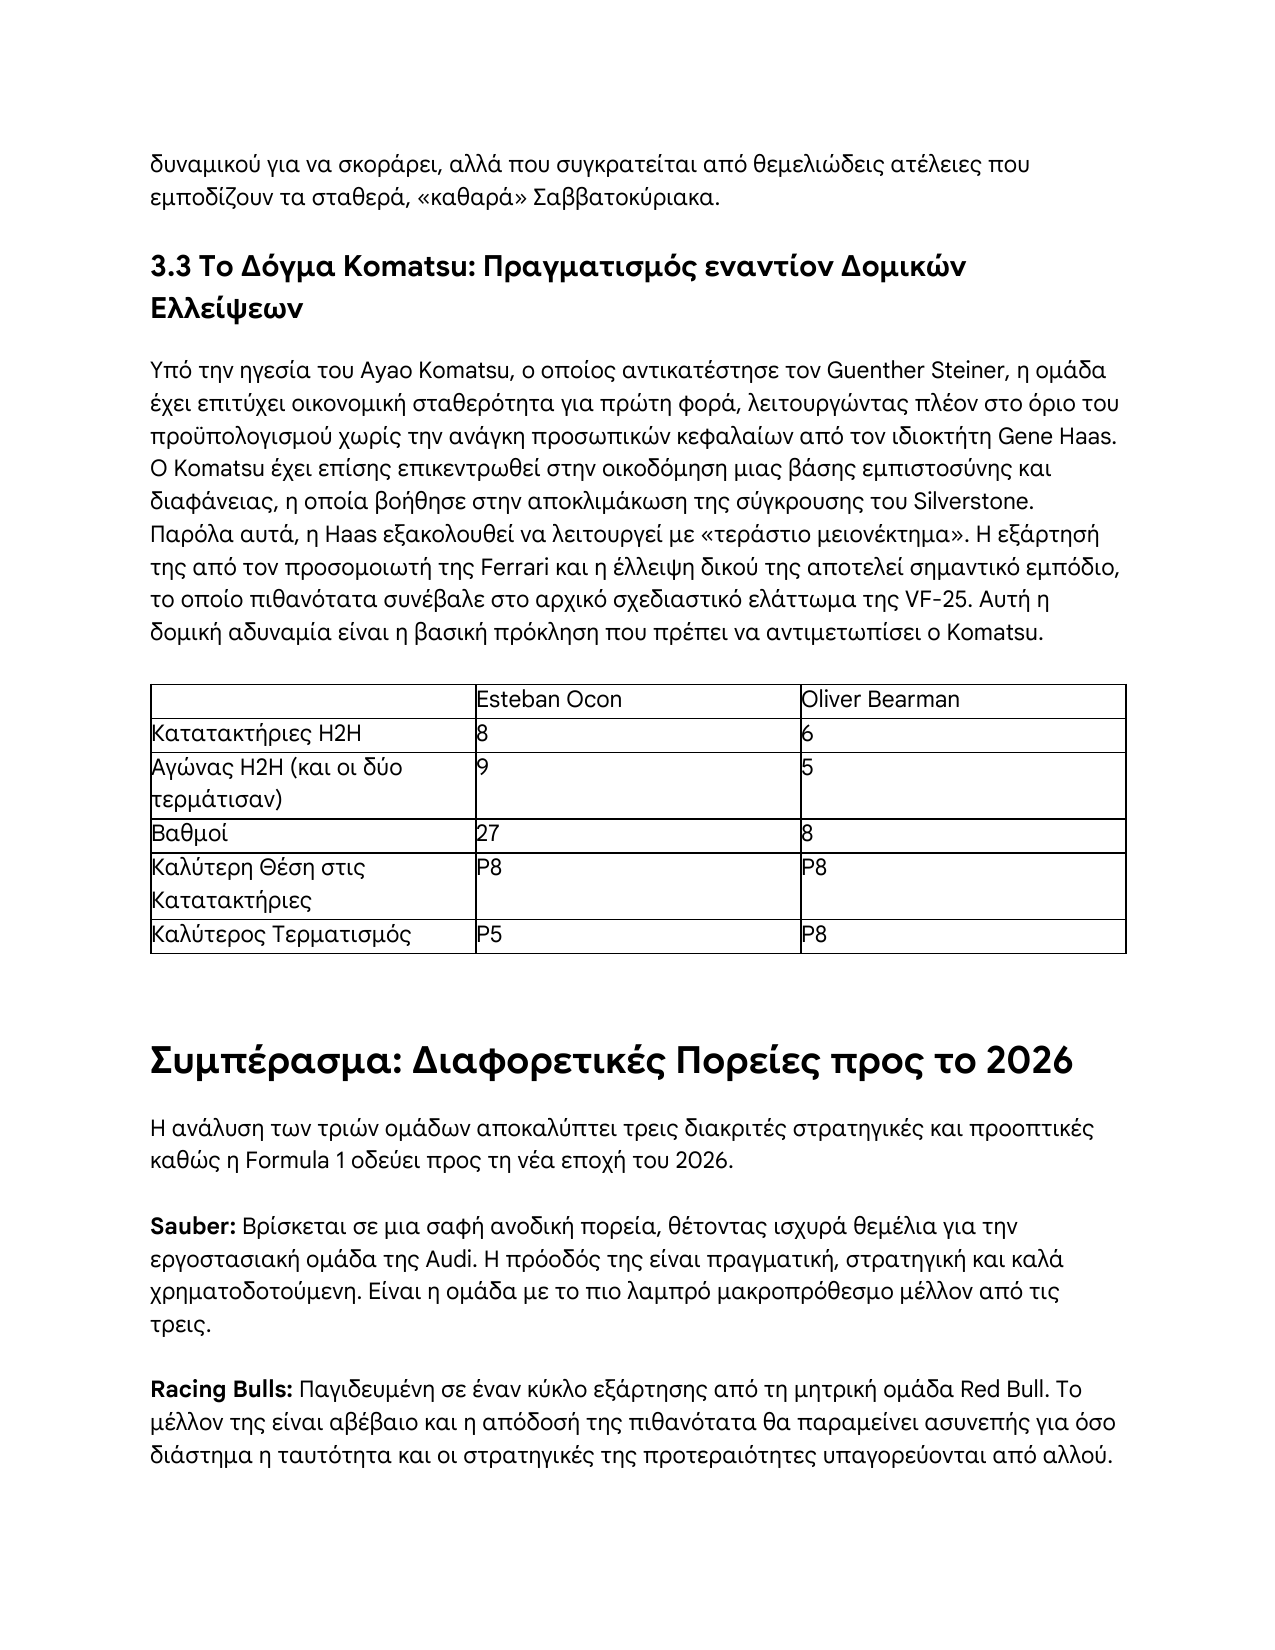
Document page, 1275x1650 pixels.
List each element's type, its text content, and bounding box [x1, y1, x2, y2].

table_header Esteban Ocon [477, 685, 800, 717]
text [150, 150, 1125, 211]
table_cell 9 [477, 753, 800, 818]
text Υπό την ηγεσία του Ayao Komatsu, ο οποίος αντικατέστησε τον Guenther Steiner, η ομάδα έχει επιτύχει οικονομική σταθερότητα για πρώτη φορά, λειτουργώντας πλέον στο όριο του προϋπολογισμού χωρίς την ανάγκη προσωπικών κεφαλαίων από τον ιδιοκτήτη Gene Haas. Ο Komatsu έχει επίσης επικεντρωθεί στην οικοδόμηση μιας βάσης εμπιστοσύνης και διαφάνειας, η οποία βοήθησε στην αποκλιμάκωση της σύγκρουσης του Silverstone. [150, 356, 1125, 516]
table_cell 5 [802, 753, 1125, 818]
table_header Oliver Bearman [802, 685, 1125, 717]
table_cell P8 [477, 854, 800, 919]
table_cell Αγώνας H2H (και οι δύο τερμάτισαν) [152, 753, 475, 818]
text Παρόλα αυτά, η Haas εξακολουθεί να λειτουργεί με «τεράστιο μειονέκτημα». Η εξάρτησή της από τον προσομοιωτή της Ferrari και η έλλειψη δικού της αποτελεί σημαντικό εμπόδιο, το οποίο πιθανότατα συνέβαλε στο αρχικό σχεδιαστικό ελάττωμα της VF-25. Αυτή η δομική αδυναμία είναι η βασική πρόκληση που πρέπει να αντιμετωπίσει ο Komatsu. [150, 520, 1125, 647]
subtitle 3.3 Το Δόγμα Komatsu: Πραγματισμός εναντίον Δομικών Ελλείψεων [150, 248, 1125, 326]
table_cell Κατατακτήριες H2H [152, 719, 475, 751]
table_cell 8 [802, 820, 1125, 852]
table_cell P8 [802, 854, 1125, 919]
text Sauber: Βρίσκεται σε μια σαφή ανοδική πορεία, θέτοντας ισχυρά θεμέλια για την εργοστασιακή ομάδα της Audi. Η πρόοδός της είναι πραγματική, στρατηγική και καλά χρηματοδοτούμενη. Είναι η ομάδα με το πιο λαμπρό μακροπρόθεσμο μέλλον από τις τρεις. [150, 1212, 1125, 1339]
table_cell Καλύτερη Θέση στις Κατατακτήριες [152, 854, 475, 919]
text Η ανάλυση των τριών ομάδων αποκαλύπτει τρεις διακριτές στρατηγικές και προοπτικές καθώς η Formula 1 οδεύει προς τη νέα εποχή του 2026. [150, 1114, 1125, 1175]
table_cell Βαθμοί [152, 820, 475, 852]
table_cell Καλύτερος Τερματισμός [152, 920, 475, 953]
table_cell 27 [477, 820, 800, 852]
text Racing Bulls: Παγιδευμένη σε έναν κύκλο εξάρτησης από τη μητρική ομάδα Red Bull. Το μέλλον της είναι αβέβαιο και η απόδοσή της πιθανότατα θα παραμείνει ασυνεπής για όσο διάστημα η ταυτότητα και οι στρατηγικές της προτεραιότητες υπαγορεύονται από αλλού. [150, 1376, 1125, 1470]
table_cell 8 [477, 719, 800, 751]
table_header [152, 685, 475, 717]
table_cell 6 [802, 719, 1125, 751]
subtitle Συμπέρασμα: Διαφορετικές Πορείες προς το 2026 [150, 1037, 1125, 1084]
table_cell P5 [477, 920, 800, 953]
table_cell P8 [802, 920, 1125, 953]
